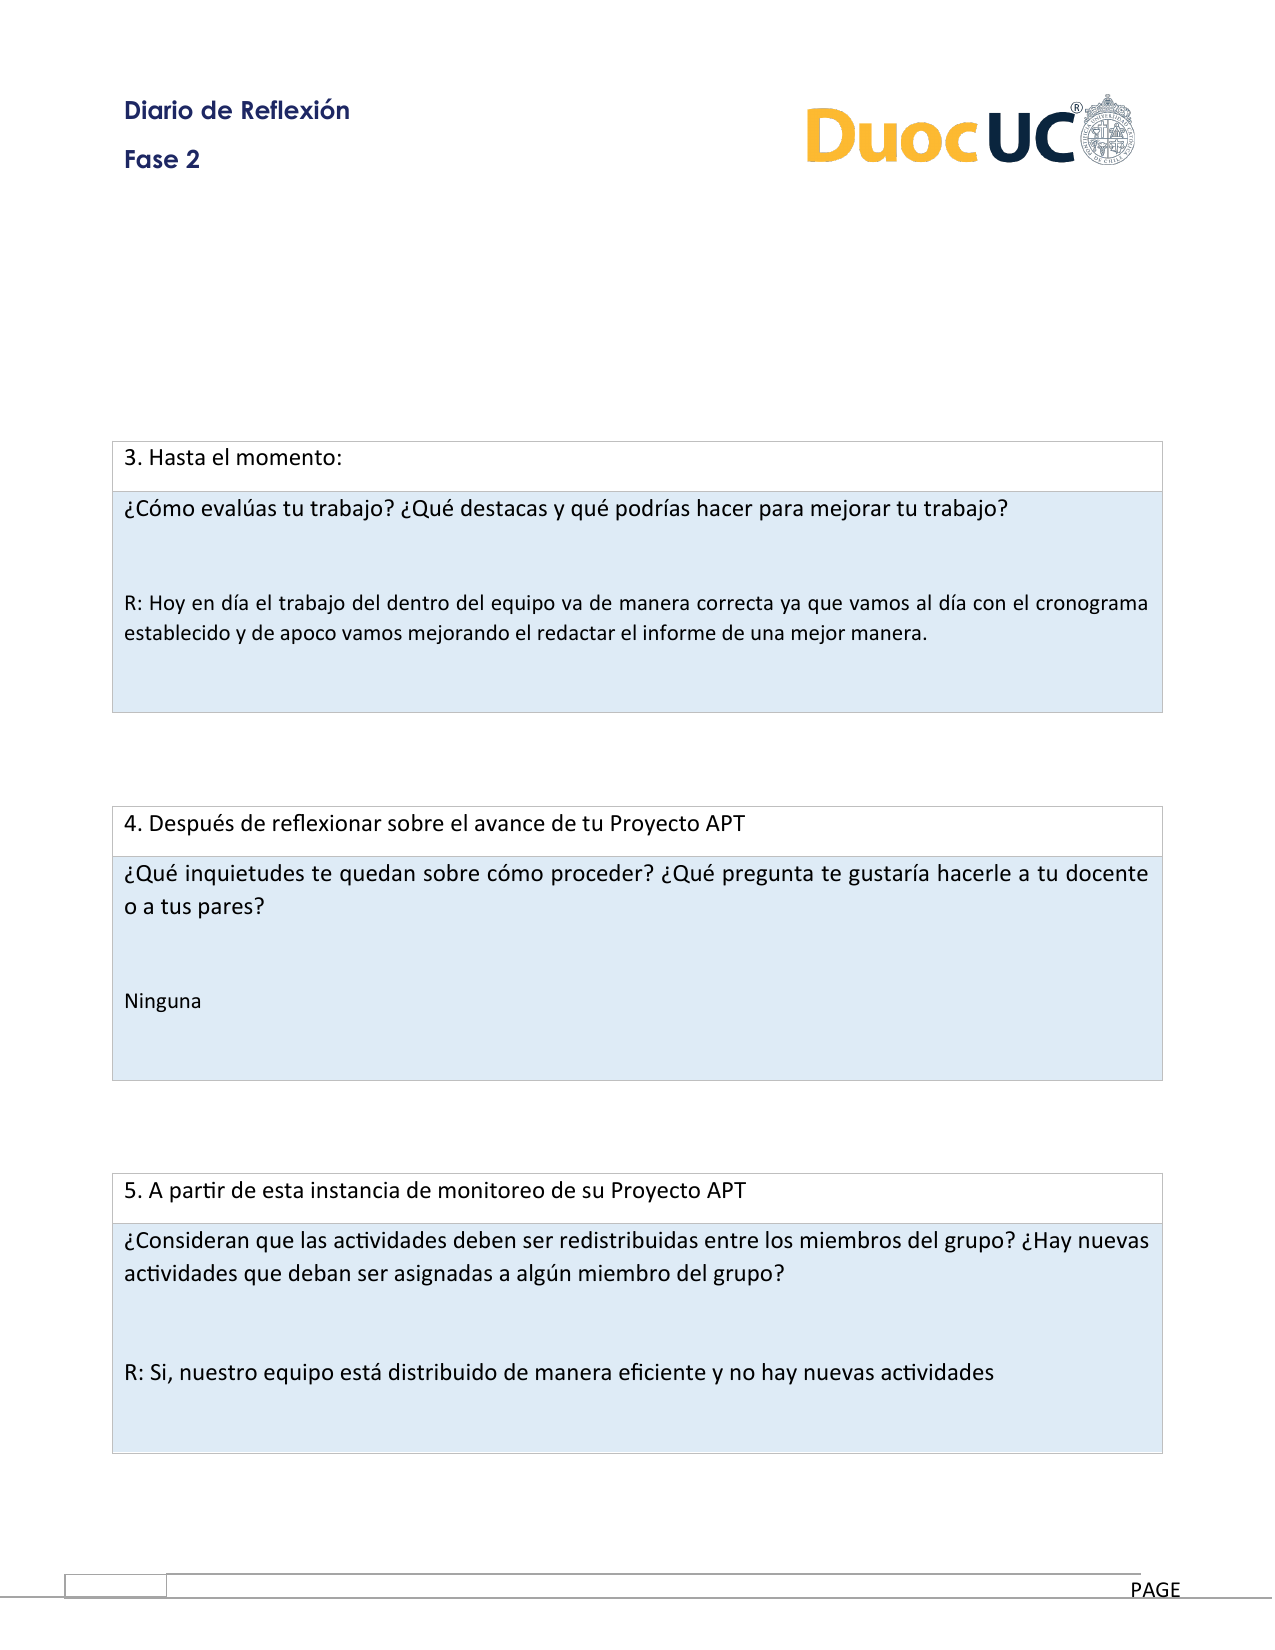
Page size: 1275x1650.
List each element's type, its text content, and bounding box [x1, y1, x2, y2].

table_cell ¿Qué inquietudes te quedan sobre cómo proceder? ¿Qué pregunta te gustaría hacerle a tu docente o a tus pares? Ninguna [113, 857, 1162, 1080]
table_cell ¿Consideran que las actividades deben ser redistribuidas entre los miembros del grupo? ¿Hay nuevas actividades que deban ser asignadas a algún miembro del grupo? R: Si, nuestro equipo está distribuido de manera eficiente y no hay nuevas actividades [113, 1224, 1162, 1452]
table_cell ¿Cómo evalúas tu trabajo? ¿Qué destacas y qué podrías hacer para mejorar tu trabajo? R: Hoy en día el trabajo del dentro del equipo va de manera correcta ya que vamos al día con el cronograma establecido y de apoco vamos mejorando el redactar el informe de una mejor manera. [113, 492, 1162, 712]
picture [807, 94, 1135, 165]
table_header 5. A partir de esta instancia de monitoreo de su Proyecto APT [113, 1174, 1162, 1223]
table_header 4. Después de reflexionar sobre el avance de tu Proyecto APT [113, 807, 1162, 856]
table_header 3. Hasta el momento: [113, 442, 1162, 491]
